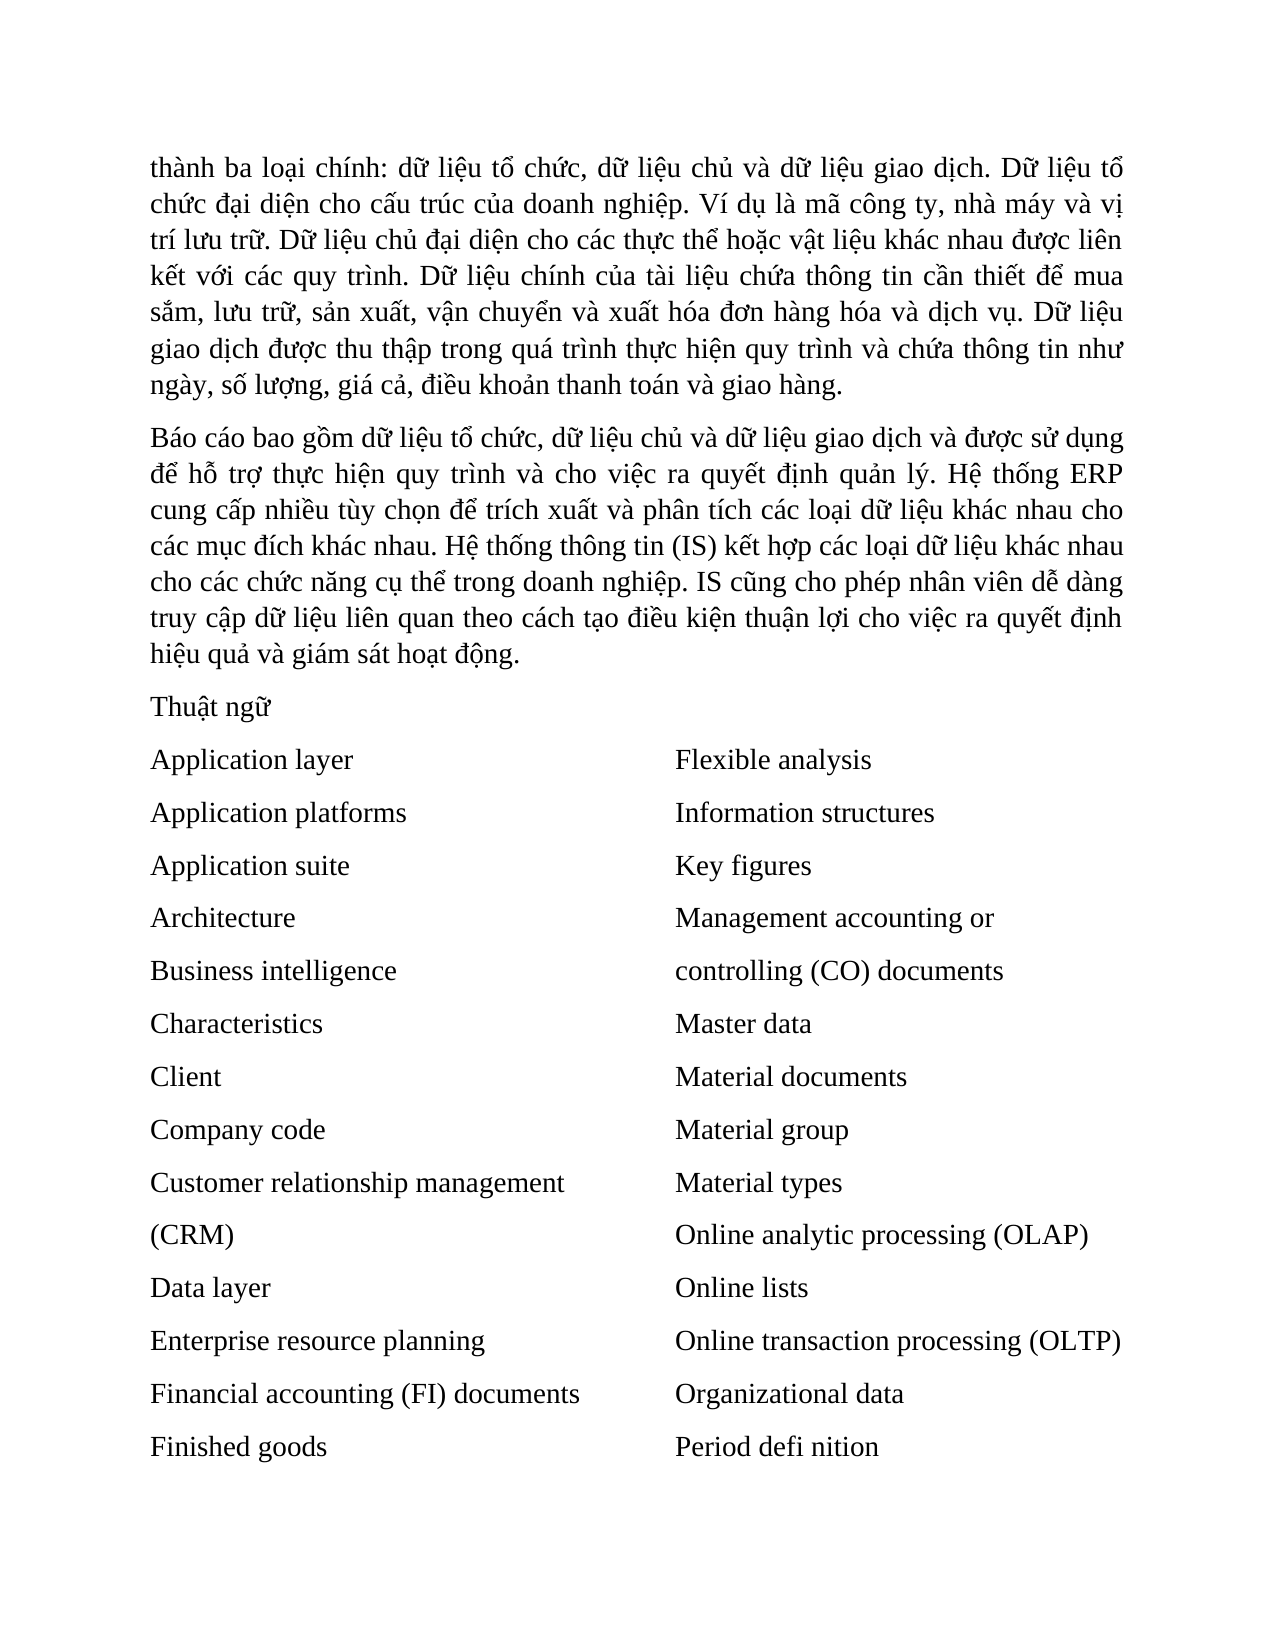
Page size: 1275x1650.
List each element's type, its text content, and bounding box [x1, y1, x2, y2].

text Material documents [675, 1059, 1125, 1093]
text Flexible analysis [675, 742, 1125, 776]
text Application platforms [150, 795, 600, 828]
text Material group [675, 1112, 1125, 1145]
text Customer relationship management [150, 1165, 600, 1198]
text (CRM) [150, 1217, 600, 1251]
text Architecture [150, 901, 600, 934]
text Application layer [150, 742, 600, 776]
text Application suite [150, 848, 600, 881]
text Organizational data [675, 1376, 1125, 1409]
text Online transaction processing (OLTP) [675, 1323, 1125, 1357]
text Thuật ngữ [150, 689, 1125, 723]
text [150, 150, 1125, 400]
text Information structures [675, 795, 1125, 828]
text Management accounting or [675, 901, 1125, 934]
text controlling (CO) documents [675, 953, 1125, 987]
text Period defi nition [675, 1429, 1125, 1462]
text Online analytic processing (OLAP) [675, 1217, 1125, 1251]
text Financial accounting (FI) documents [150, 1376, 600, 1409]
text Finished goods [150, 1429, 600, 1462]
text Key figures [675, 848, 1125, 881]
text Characteristics [150, 1006, 600, 1040]
text Enterprise resource planning [150, 1323, 600, 1357]
text Data layer [150, 1270, 600, 1304]
text Business intelligence [150, 953, 600, 987]
text Báo cáo bao gồm dữ liệu tổ chức, dữ liệu chủ và dữ liệu giao dịch và được sử dụng để hỗ trợ thực hiện quy trình và cho việc ra quyết định quản lý. Hệ thống ERP cung cấp nhiều tùy chọn để trích xuất và phân tích các loại dữ liệu khác nhau cho các mục đích khác nhau. Hệ thống thông tin (IS) kết hợp các loại dữ liệu khác nhau cho các chức năng cụ thể trong doanh nghiệp. IS cũng cho phép nhân viên dễ dàng truy cập dữ liệu liên quan theo cách tạo điều kiện thuận lợi cho việc ra quyết định hiệu quả và giám sát hoạt động. [150, 420, 1125, 670]
text Master data [675, 1006, 1125, 1040]
text Company code [150, 1112, 600, 1145]
text Online lists [675, 1270, 1125, 1304]
text Material types [675, 1165, 1125, 1198]
text Client [150, 1059, 600, 1093]
